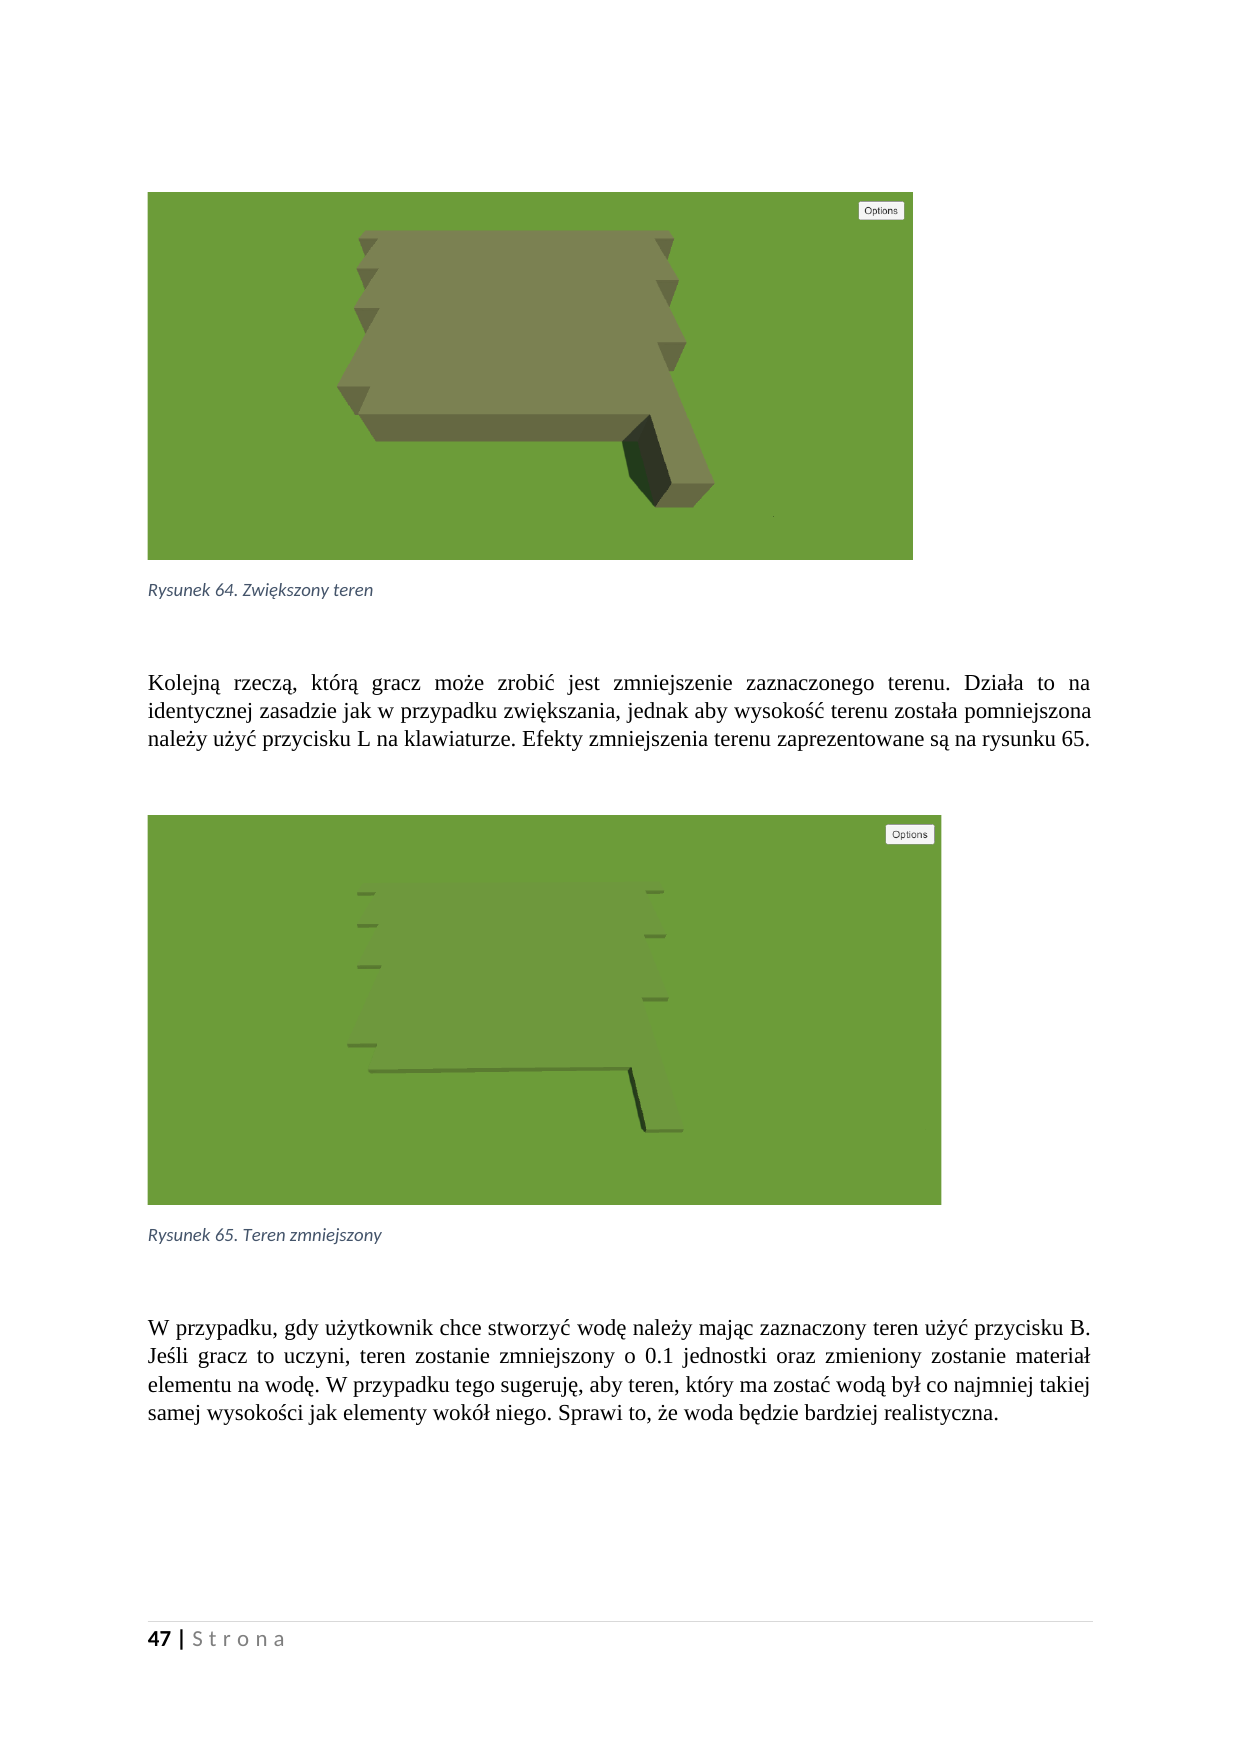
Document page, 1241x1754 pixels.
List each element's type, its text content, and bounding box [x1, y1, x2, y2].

picture [147, 815, 942, 1205]
text W przypadku, gdy użytkownik chce stworzyć wodę należy mając zaznaczony teren użyć przycisku B. Jeśli gracz to uczyni, teren zostanie zmniejszony o 0.1 jednostki oraz zmieniony zostanie materiał elementu na wodę. W przypadku tego sugeruję, aby teren, który ma zostać wodą był co najmniej takiej samej wysokości jak elementy wokół niego. Sprawi to, że woda będzie bardziej realistyczna. [148, 1314, 1093, 1425]
picture [147, 192, 913, 560]
text Kolejną rzeczą, którą gracz może zrobić jest zmniejszenie zaznaczonego terenu. Działa to na identycznej zasadzie jak w przypadku zwiększania, jednak aby wysokość terenu została pomniejszona należy użyć przycisku L na klawiaturze. Efekty zmniejszenia terenu zaprezentowane są na rysunku 65. [148, 669, 1093, 752]
